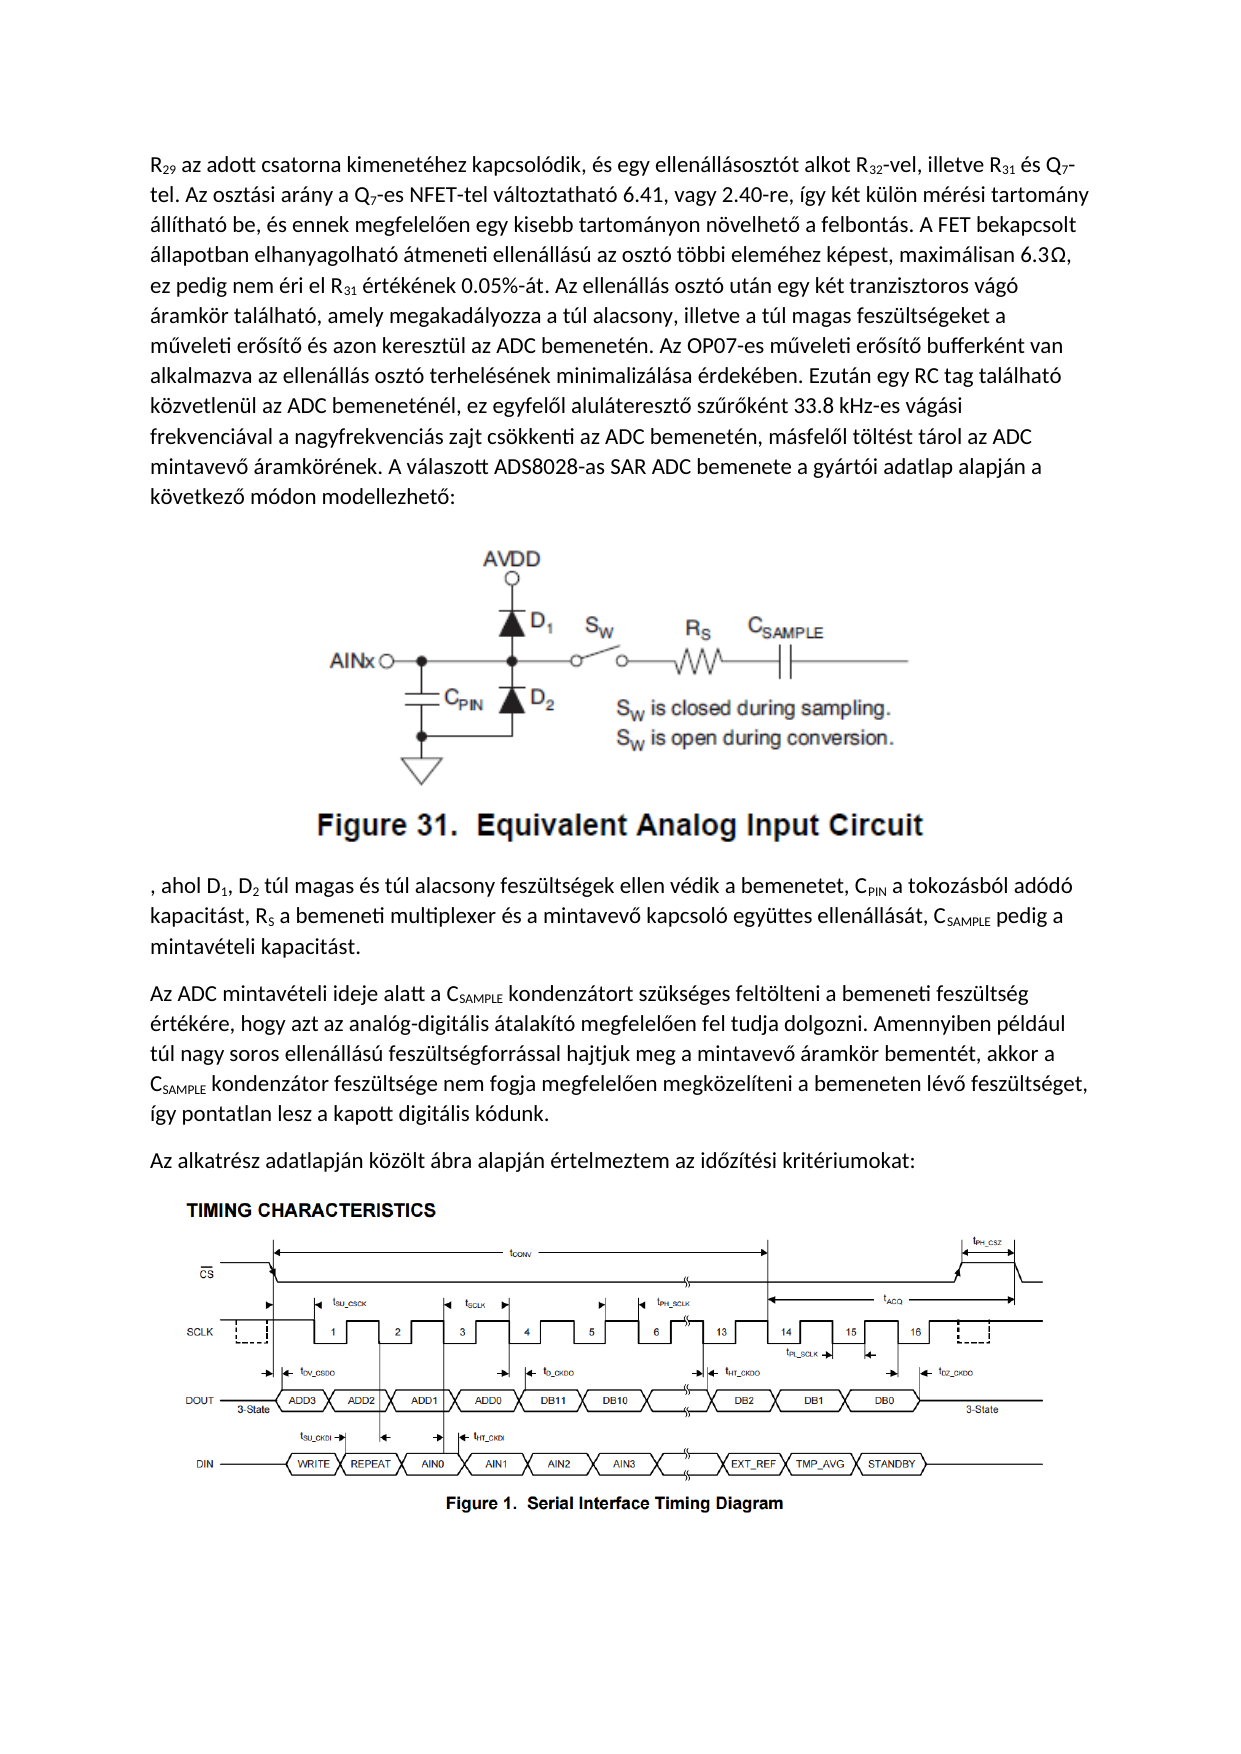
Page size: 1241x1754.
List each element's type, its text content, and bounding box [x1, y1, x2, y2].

picture [176, 1193, 1064, 1529]
text , ahol D1, D2 túl magas és túl alacsony feszültségek ellen védik a bemenetet, CPIN a tokozásból adódó kapacitást, RS a bemeneti multiplexer és a mintavevő kapcsoló együttes ellenállását, CSAMPLE pedig a mintavételi kapacitást. [150, 871, 1090, 960]
text R29 az adott csatorna kimenetéhez kapcsolódik, és egy ellenállásosztót alkot R32-vel, illetve R31 és Q7-tel. Az osztási arány a Q7-es NFET-tel változtatható 6.41, vagy 2.40-re, így két külön mérési tartomány állítható be, és ennek megfelelően egy kisebb tartományon növelhető a felbontás. A FET bekapcsolt állapotban elhanyagolható átmeneti ellenállású az osztó többi eleméhez képest, maximálisan 6.3Ω, ez pedig nem éri el R31 értékének 0.05%-át. Az ellenállás osztó után egy két tranzisztoros vágó áramkör található, amely megakadályozza a túl alacsony, illetve a túl magas feszültségeket a műveleti erősítő és azon keresztül az ADC bemenetén. Az OP07-es műveleti erősítő bufferként van alkalmazva az ellenállás osztó terhelésének minimalizálása érdekében. Ezután egy RC tag található közvetlenül az ADC bemeneténél, ez egyfelől aluláteresztő szűrőként 33.8 kHz-es vágási frekvenciával a nagyfrekvenciás zajt csökkenti az ADC bemenetén, másfelől töltést tárol az ADC mintavevő áramkörének. A válaszott ADS8028-as SAR ADC bemenete a gyártói adatlap alapján a következő módon modellezhető: [150, 150, 1090, 510]
text Az ADC mintavételi ideje alatt a CSAMPLE kondenzátort szükséges feltölteni a bemeneti feszültség értékére, hogy azt az analóg-digitális átalakító megfelelően fel tudja dolgozni. Amennyiben például túl nagy soros ellenállású feszültségforrással hajtjuk meg a mintavevő áramkör bementét, akkor a CSAMPLE kondenzátor feszültsége nem fogja megfelelően megközelíteni a bemeneten lévő feszültséget, így pontatlan lesz a kapott digitális kódunk. [150, 979, 1090, 1128]
picture [302, 529, 939, 853]
text Az alkatrész adatlapján közölt ábra alapján értelmeztem az időzítési kritériumokat: [150, 1146, 1090, 1174]
